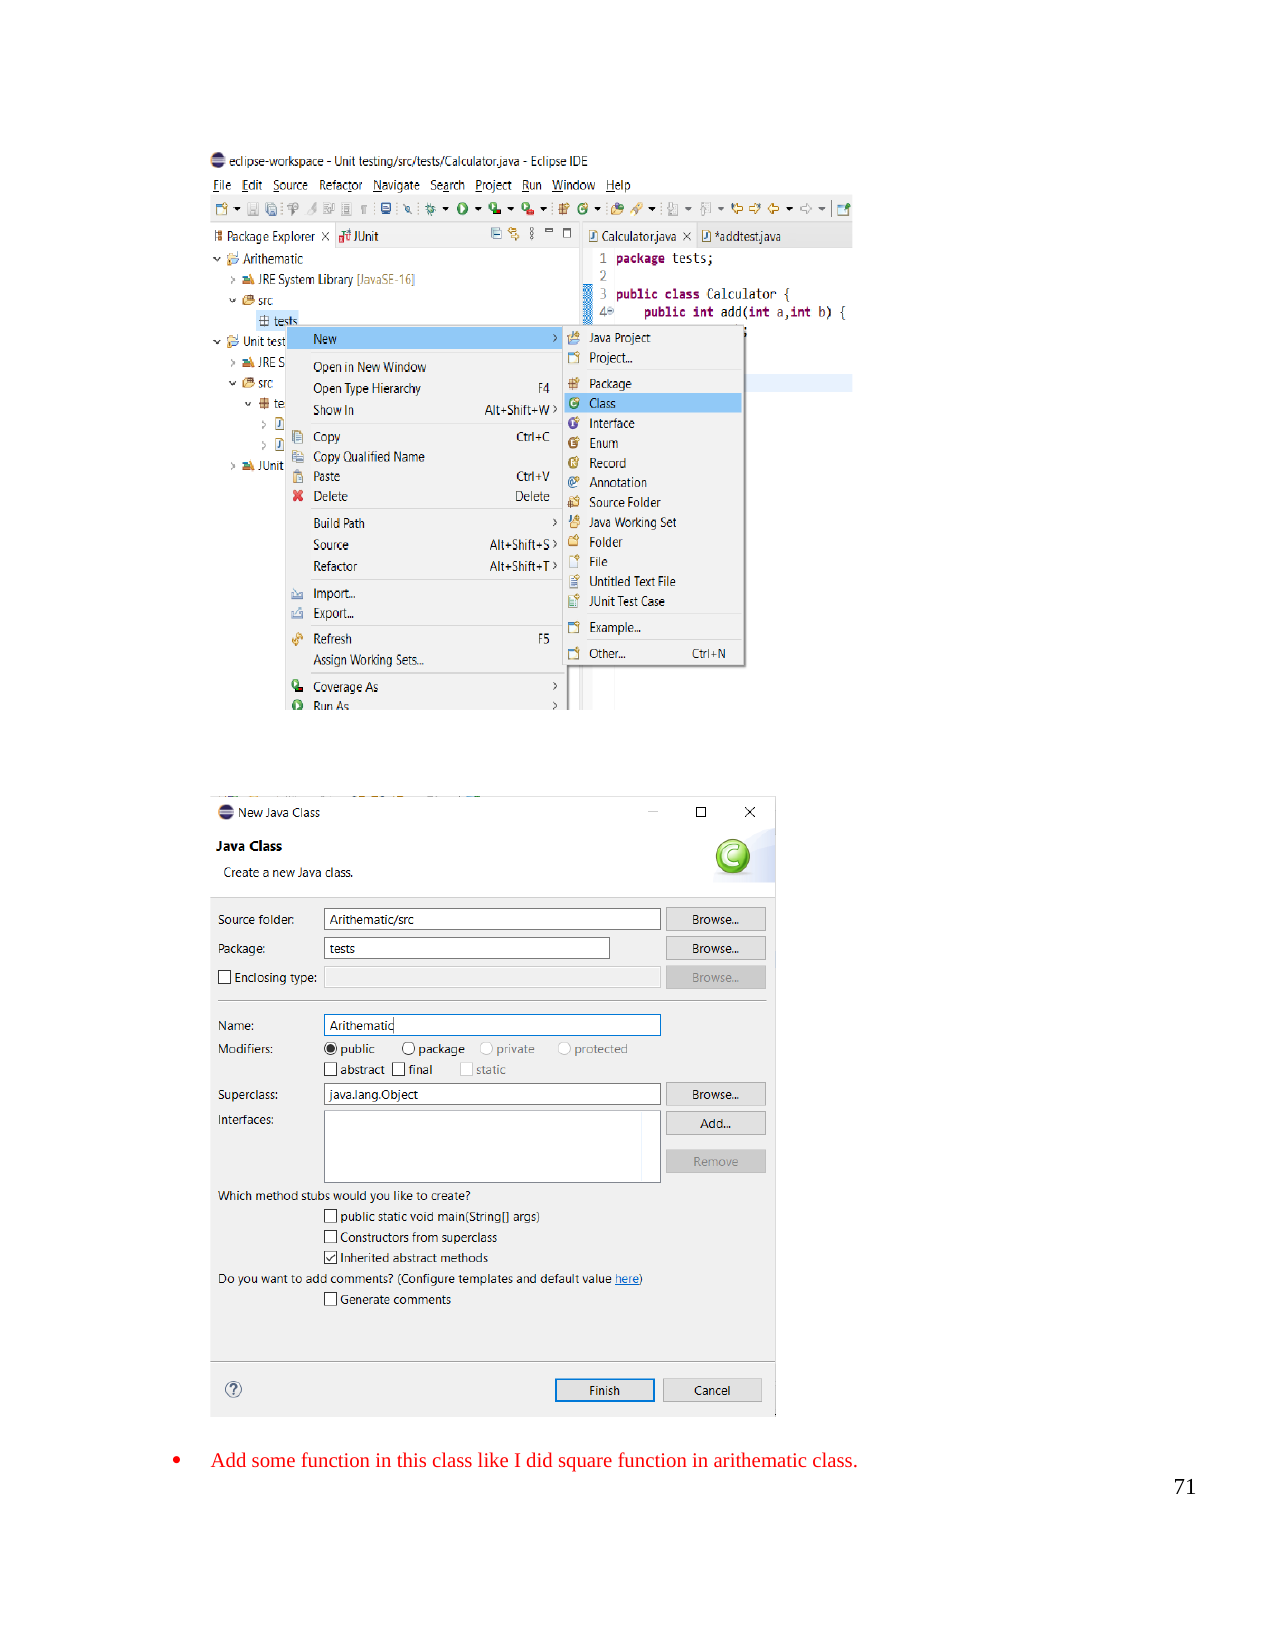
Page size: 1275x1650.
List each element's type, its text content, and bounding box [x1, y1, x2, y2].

picture [210, 150, 853, 710]
list Add some function in this class like I did square function in arithematic class. [173, 1448, 1196, 1472]
picture [210, 796, 776, 1417]
